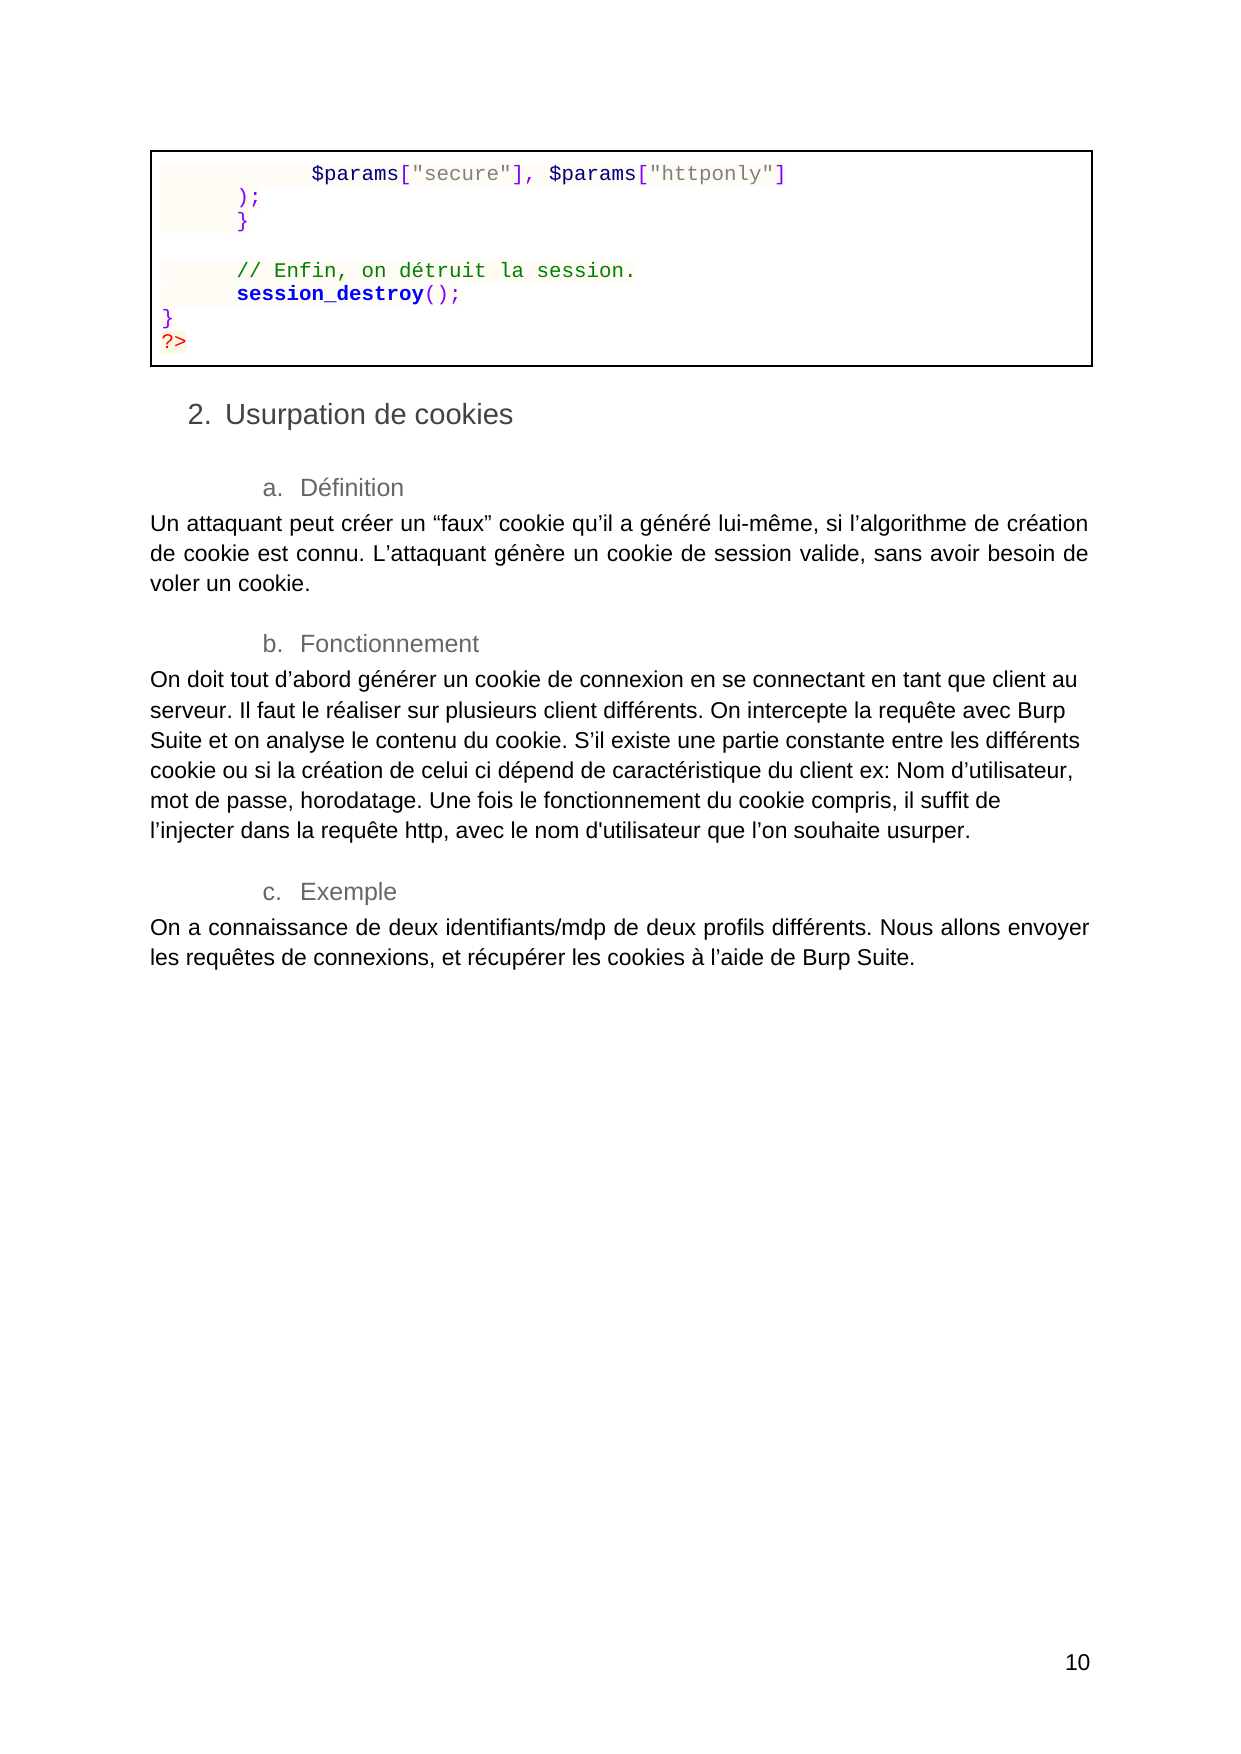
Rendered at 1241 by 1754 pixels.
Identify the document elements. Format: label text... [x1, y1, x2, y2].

subtitle Exemple [262, 877, 1090, 906]
subtitle Fonctionnement [262, 629, 1090, 658]
text On a connaissance de deux identifiants/mdp de deux profils différents. Nous allons envoyer les requêtes de connexions, et récupérer les cookies à l’aide de Burp Suite. [150, 914, 1090, 971]
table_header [152, 152, 1091, 365]
text Un attaquant peut créer un “faux” cookie qu’il a généré lui-même, si l’algorithme de création de cookie est connu. L’attaquant génère un cookie de session valide, sans avoir besoin de voler un cookie. [150, 509, 1090, 596]
text On doit tout d’abord générer un cookie de connexion en se connectant en tant que client au serveur. Il faut le réaliser sur plusieurs client différents. On intercepte la requête avec Burp Suite et on analyse le contenu du cookie. S’il existe une partie constante entre les différents cookie ou si la création de celui ci dépend de caractéristique du client ex: Nom d’utilisateur, mot de passe, horodatage. Une fois le fonctionnement du cookie compris, il suffit de l’injecter dans la requête http, avec le nom d'utilisateur que l’on souhaite usurper. [150, 666, 1090, 844]
subtitle Usurpation de cookies [187, 397, 1090, 431]
subtitle Définition [262, 472, 1090, 501]
